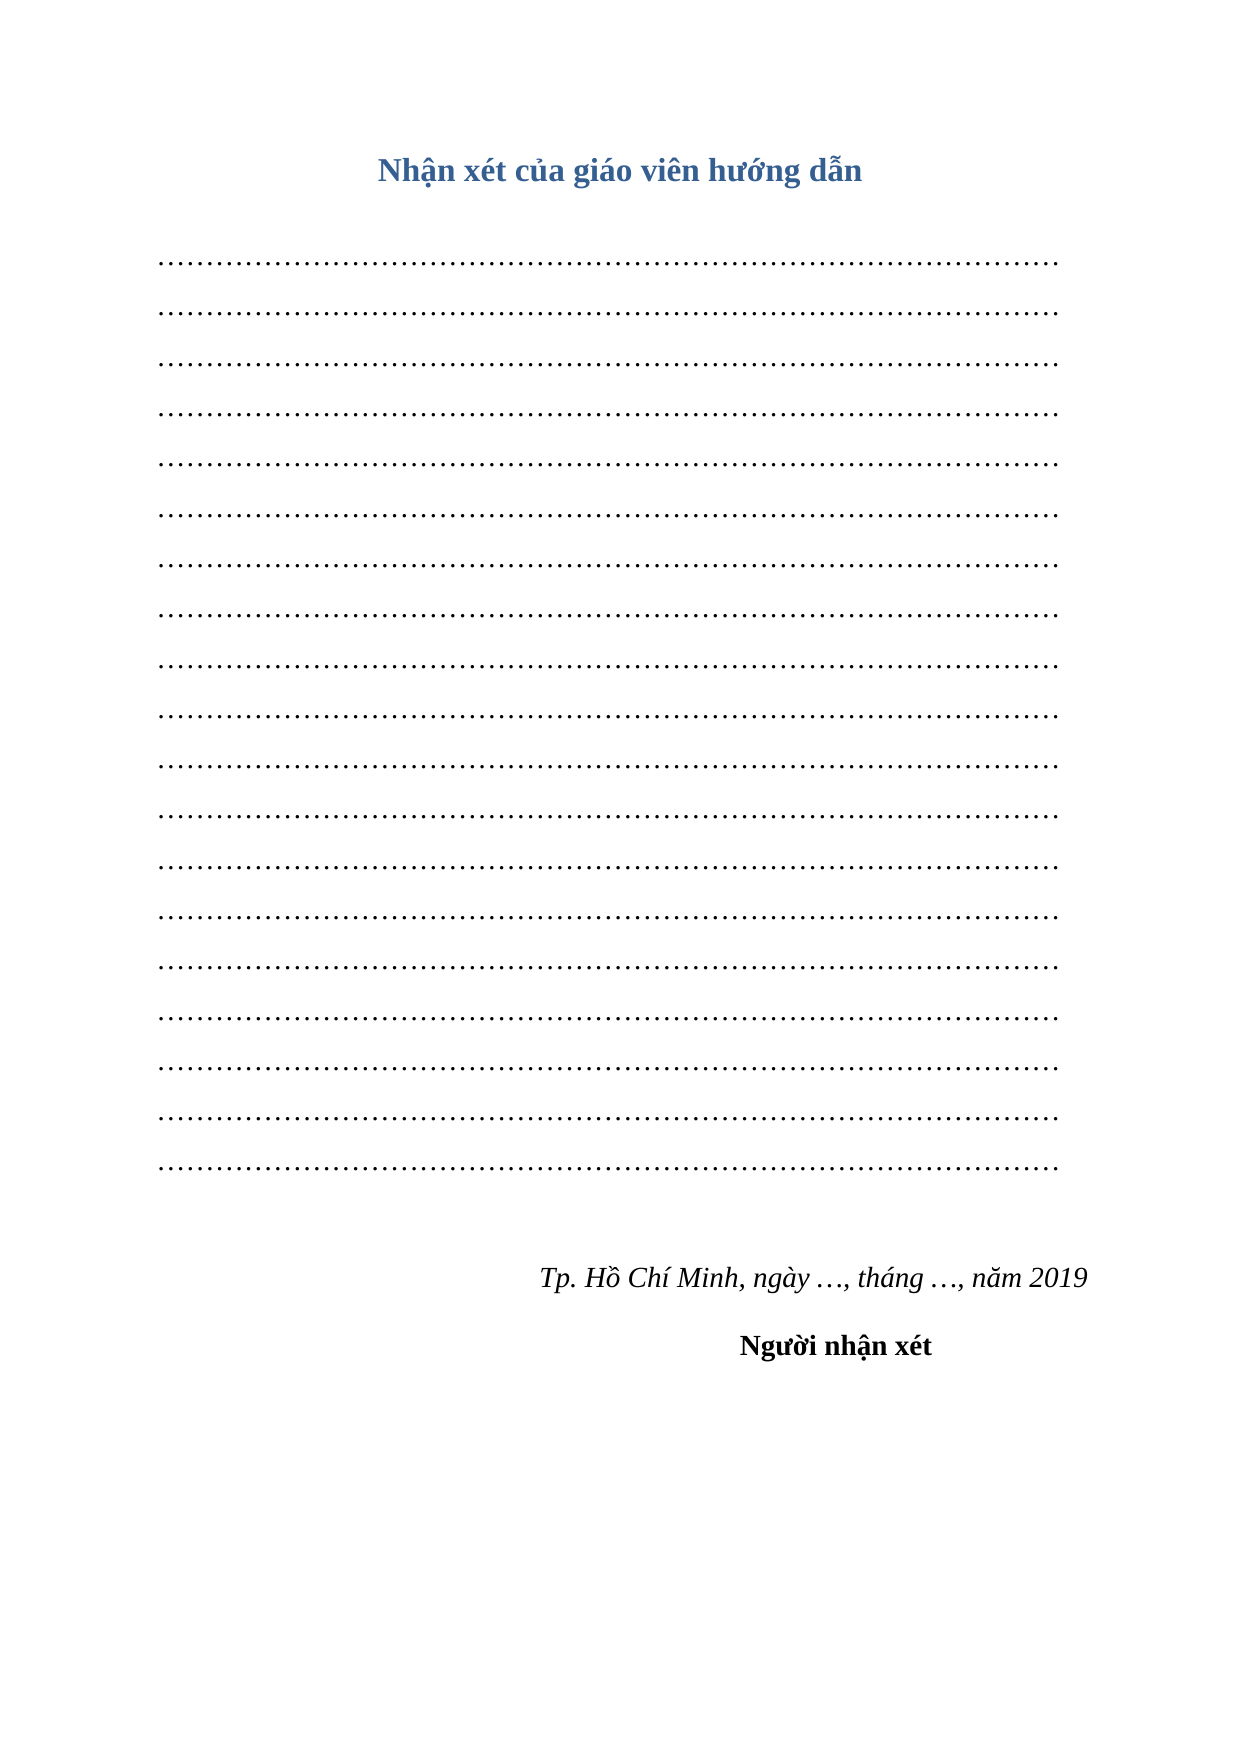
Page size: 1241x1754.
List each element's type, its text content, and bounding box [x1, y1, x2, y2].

text ………………………………………………………………………………… [156, 942, 1090, 976]
text ………………………………………………………………………………… [156, 288, 1090, 322]
text ………………………………………………………………………………… [156, 389, 1090, 422]
text ………………………………………………………………………………… [156, 691, 1090, 724]
text ………………………………………………………………………………… [156, 490, 1090, 523]
text Tp. Hồ Chí Minh, ngày …, tháng …, năm 2019 [150, 1261, 1090, 1294]
subtitle Nhận xét của giáo viên hướng dẫn [150, 150, 1090, 188]
text ………………………………………………………………………………… [156, 993, 1090, 1026]
text ………………………………………………………………………………… [156, 238, 1090, 272]
text ………………………………………………………………………………… [156, 792, 1090, 825]
text ………………………………………………………………………………… [156, 339, 1090, 372]
text ………………………………………………………………………………… [156, 1143, 1090, 1177]
text ………………………………………………………………………………… [156, 641, 1090, 674]
text ………………………………………………………………………………… [156, 892, 1090, 926]
text ………………………………………………………………………………… [156, 1043, 1090, 1076]
text ………………………………………………………………………………… [156, 842, 1090, 876]
text ………………………………………………………………………………… [156, 1093, 1090, 1127]
text ………………………………………………………………………………… [156, 741, 1090, 775]
text ………………………………………………………………………………… [156, 590, 1090, 624]
text Người nhận xét [150, 1328, 932, 1362]
text ………………………………………………………………………………… [156, 540, 1090, 573]
text ………………………………………………………………………………… [156, 439, 1090, 473]
